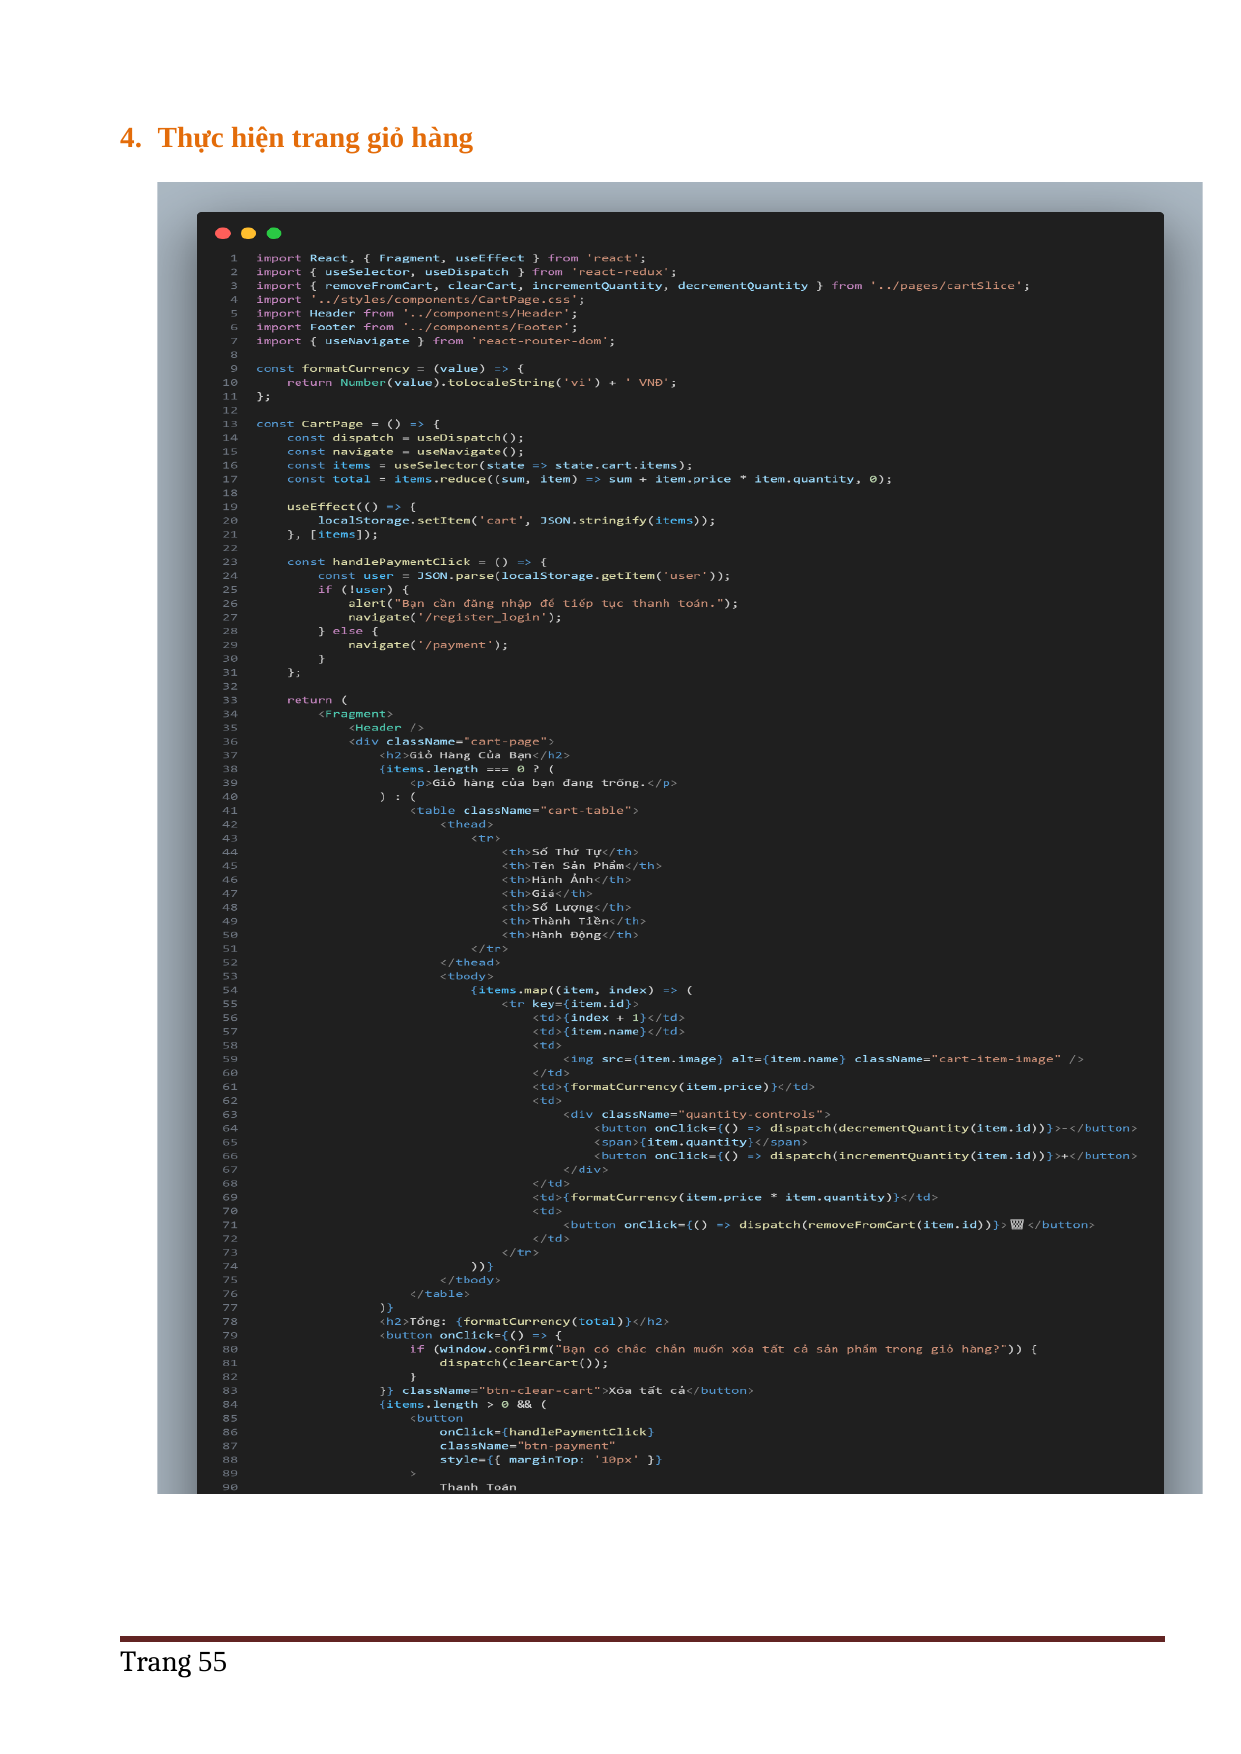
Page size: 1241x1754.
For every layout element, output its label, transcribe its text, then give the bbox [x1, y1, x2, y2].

picture [157, 182, 1203, 1494]
subtitle Thực hiện trang giỏ hàng [120, 120, 1165, 153]
